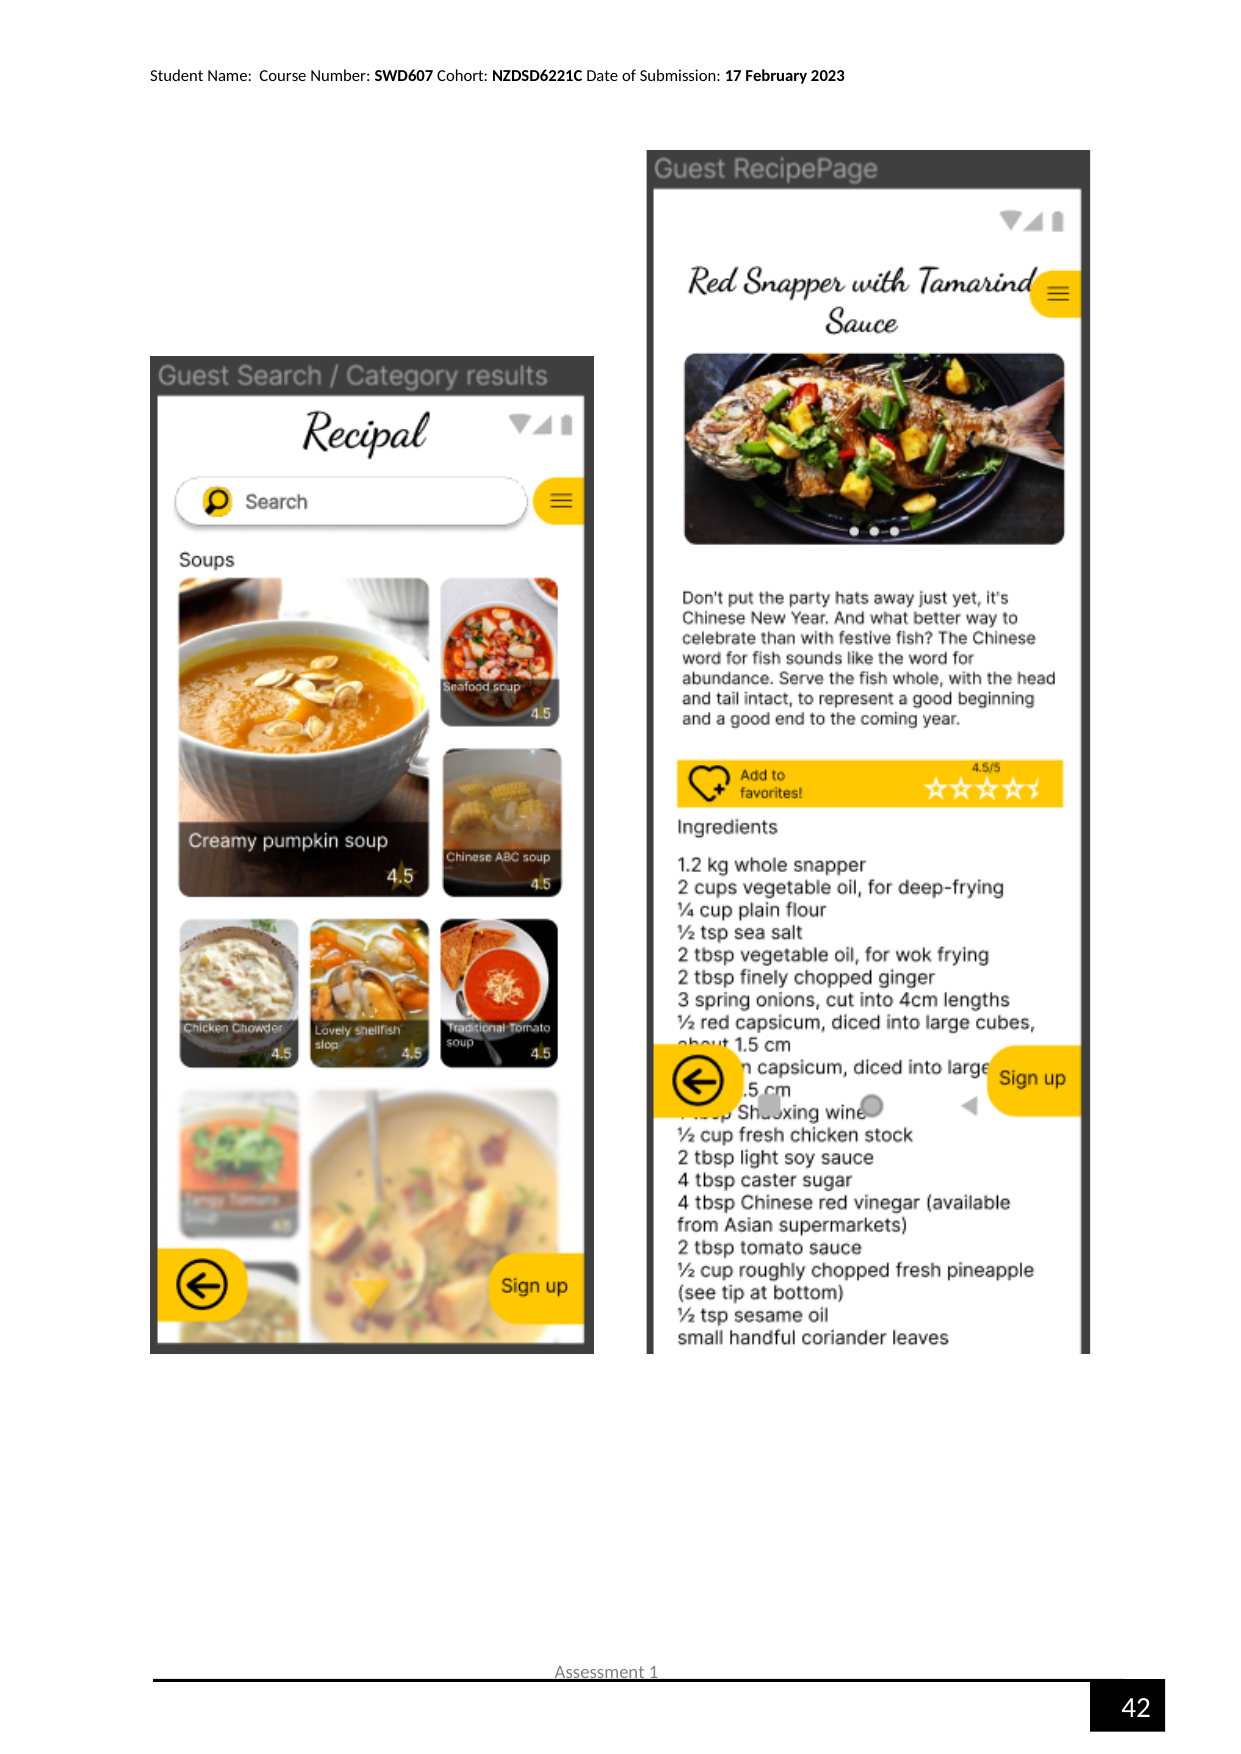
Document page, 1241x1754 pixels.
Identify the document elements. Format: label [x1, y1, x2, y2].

picture [646, 150, 1091, 1354]
picture [150, 356, 594, 1354]
